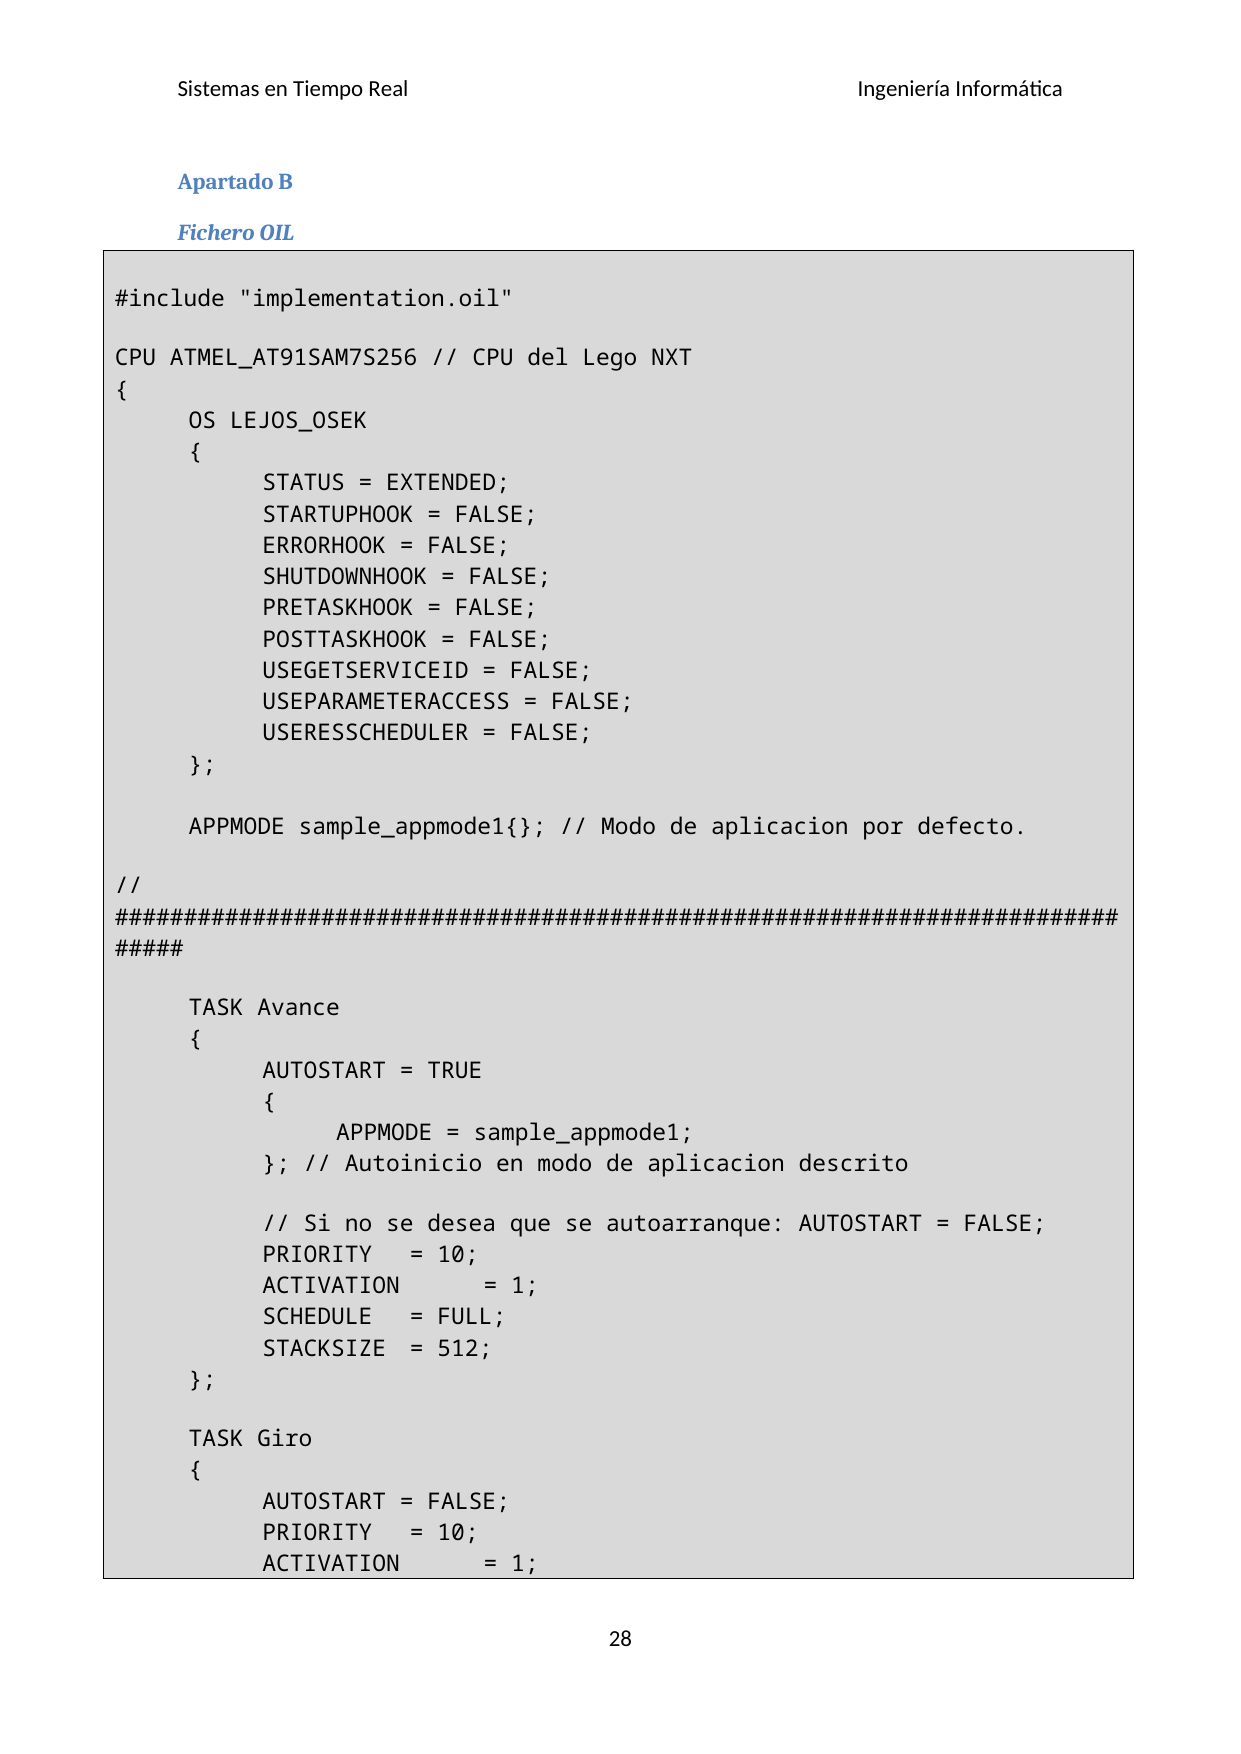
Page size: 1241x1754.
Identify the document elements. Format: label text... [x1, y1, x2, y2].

subtitle Fichero OIL [177, 219, 1063, 246]
subtitle Apartado B [177, 168, 1063, 195]
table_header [104, 251, 1133, 1578]
